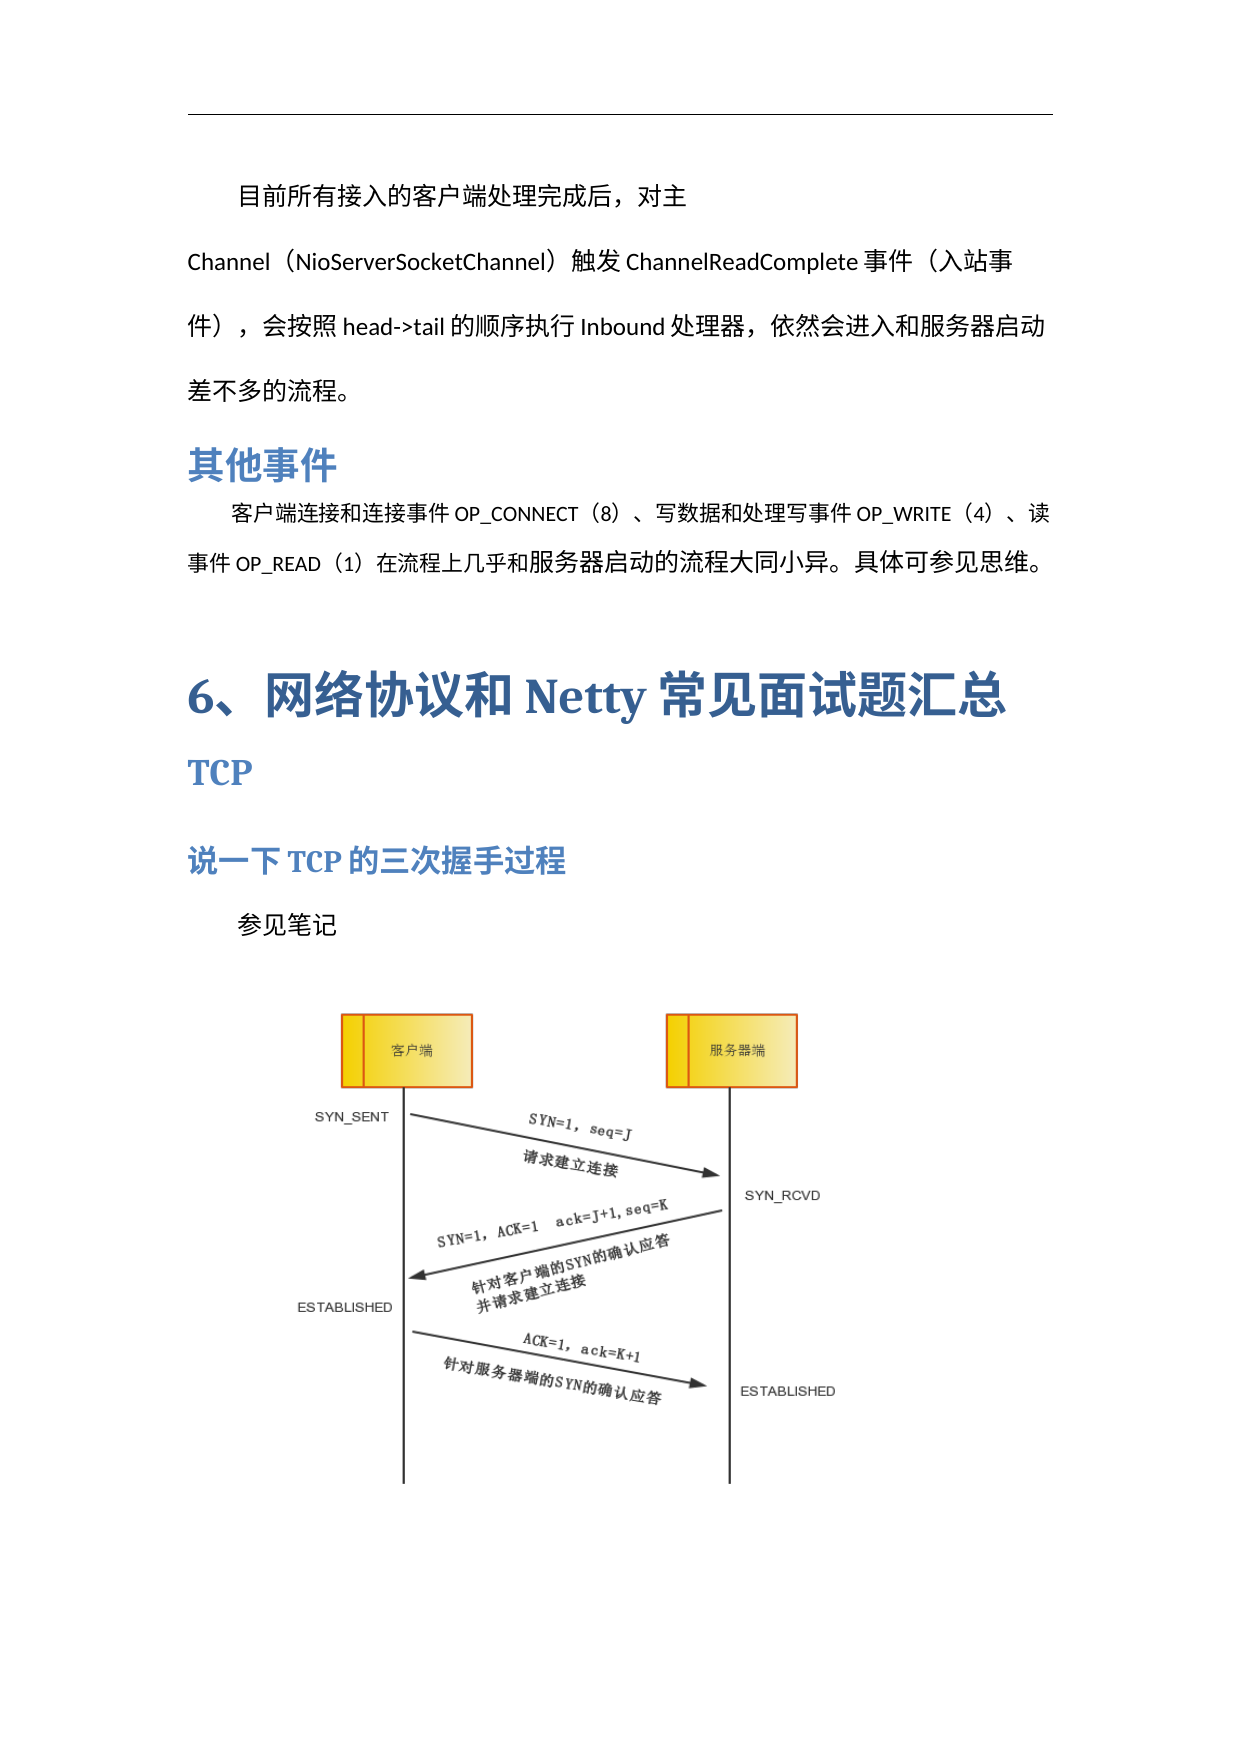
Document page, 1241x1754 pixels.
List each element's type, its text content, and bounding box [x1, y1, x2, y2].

subtitle 说一下TCP的三次握手过程 [187, 826, 1053, 891]
subtitle 6、网络协议和Netty常见面试题汇总 [187, 643, 1053, 740]
subtitle TCP [187, 740, 1053, 805]
text 参见笔记 [187, 891, 1053, 956]
subtitle 其他事件 [187, 430, 1053, 495]
text 目前所有接入的客户端处理完成后，对主Channel（NioServerSocketChannel）触发ChannelReadComplete事件（入站事件），会按照head->tail的顺序执行Inbound处理器，依然会进入和服务器启动差不多的流程。 [187, 162, 1053, 422]
text 客户端连接和连接事件OP_CONNECT（8）、写数据和处理写事件OP_WRITE（4）、读事件OP_READ（1）在流程上几乎和服务器启动的流程大同小异。具体可参见思维。 [187, 495, 1053, 593]
picture [237, 965, 889, 1517]
